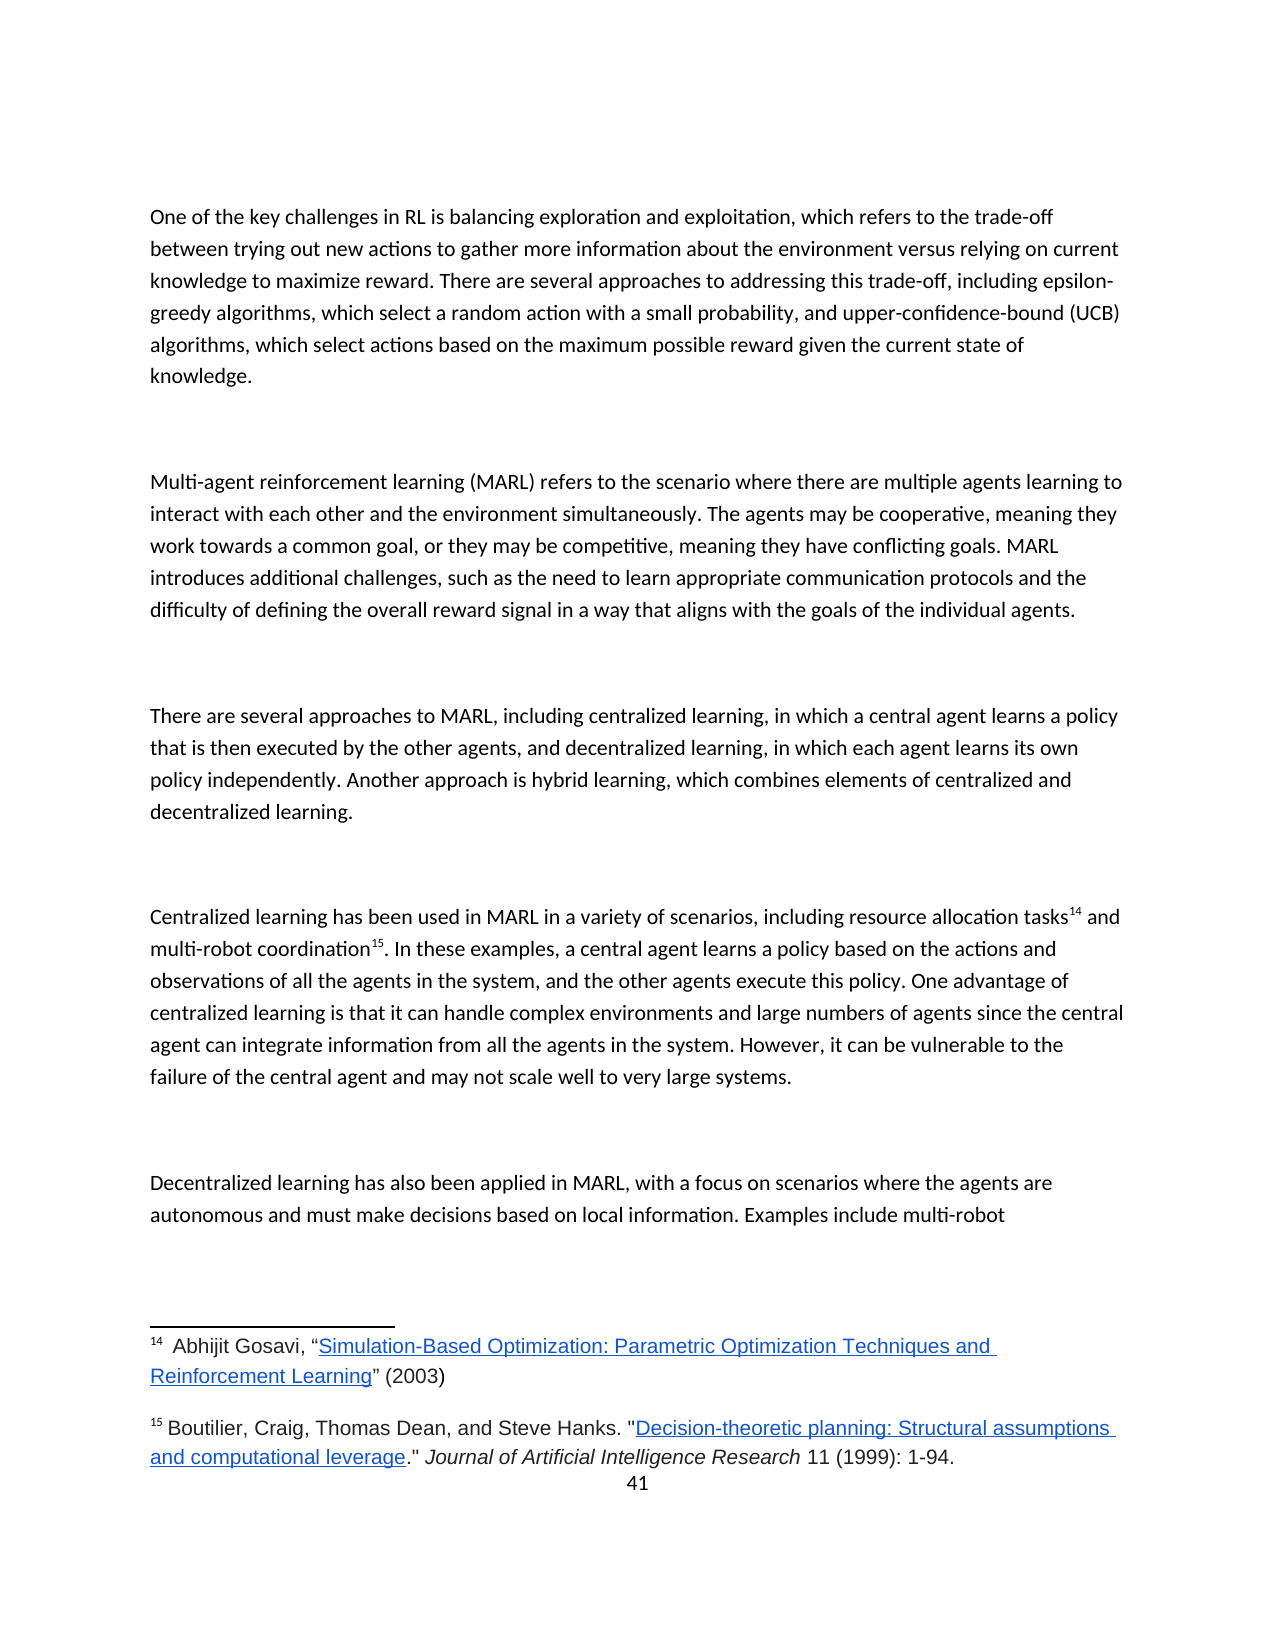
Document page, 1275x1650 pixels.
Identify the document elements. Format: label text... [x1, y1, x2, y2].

text There are several approaches to MARL, including centralized learning, in which a central agent learns a policy that is then executed by the other agents, and decentralized learning, in which each agent learns its own policy independently. Another approach is hybrid learning, which combines elements of centralized and decentralized learning. [150, 702, 1125, 824]
text Multi-agent reinforcement learning (MARL) refers to the scenario where there are multiple agents learning to interact with each other and the environment simultaneously. The agents may be cooperative, meaning they work towards a common goal, or they may be competitive, meaning they have conflicting goals. MARL introduces additional challenges, such as the need to learn appropriate communication protocols and the difficulty of defining the overall reward signal in a way that aligns with the goals of the individual agents. [150, 468, 1125, 623]
text Centralized learning has been used in MARL in a variety of scenarios, including resource allocation tasks and multi-robot coordination. In these examples, a central agent learns a policy based on the actions and observations of all the agents in the system, and the other agents execute this policy. One advantage of centralized learning is that it can handle complex environments and large numbers of agents since the central agent can integrate information from all the agents in the system. However, it can be vulnerable to the failure of the central agent and may not scale well to very large systems. [150, 903, 1125, 1090]
text One of the key challenges in RL is balancing exploration and exploitation, which refers to the trade-off between trying out new actions to gather more information about the environment versus relying on current knowledge to maximize reward. There are several approaches to addressing this trade-off, including epsilon-greedy algorithms, which select a random action with a small probability, and upper-confidence-bound (UCB) algorithms, which select actions based on the maximum possible reward given the current state of knowledge. [150, 203, 1125, 389]
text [150, 1169, 1125, 1228]
